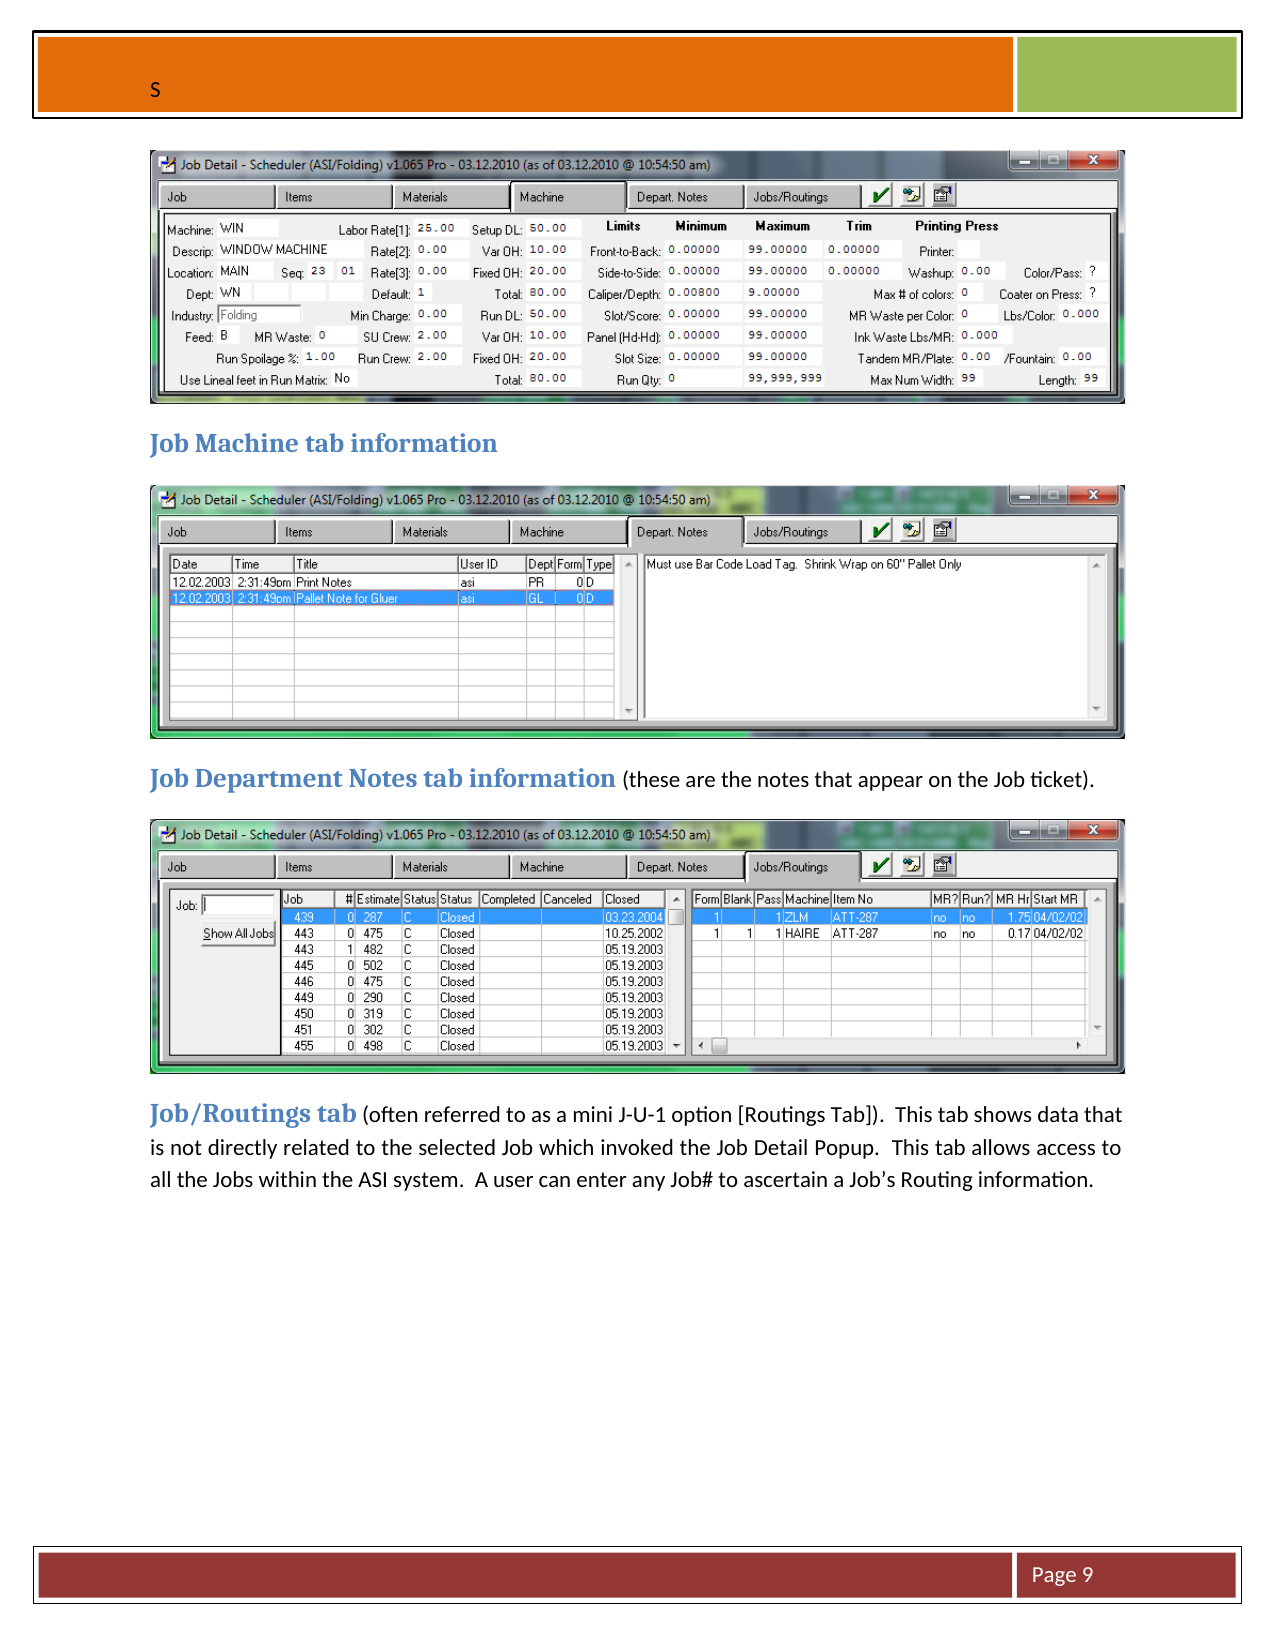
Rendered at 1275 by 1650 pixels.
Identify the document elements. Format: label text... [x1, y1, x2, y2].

picture [150, 150, 1125, 404]
picture [150, 485, 1125, 739]
text Job Department Notes tab information (these are the notes that appear on the Job ticket). [150, 763, 1125, 794]
text Job/Routings tab (often referred to as a mini J-U-1 option [Routings Tab]). This tab shows data that is not directly related to the selected Job which invoked the Job Detail Popup. This tab allows access to all the Jobs within the ASI system. A user can enter any Job# to ascertain a Job’s Routing information. [150, 1098, 1125, 1194]
text Job Machine tab information [150, 428, 1125, 459]
picture [150, 819, 1125, 1074]
